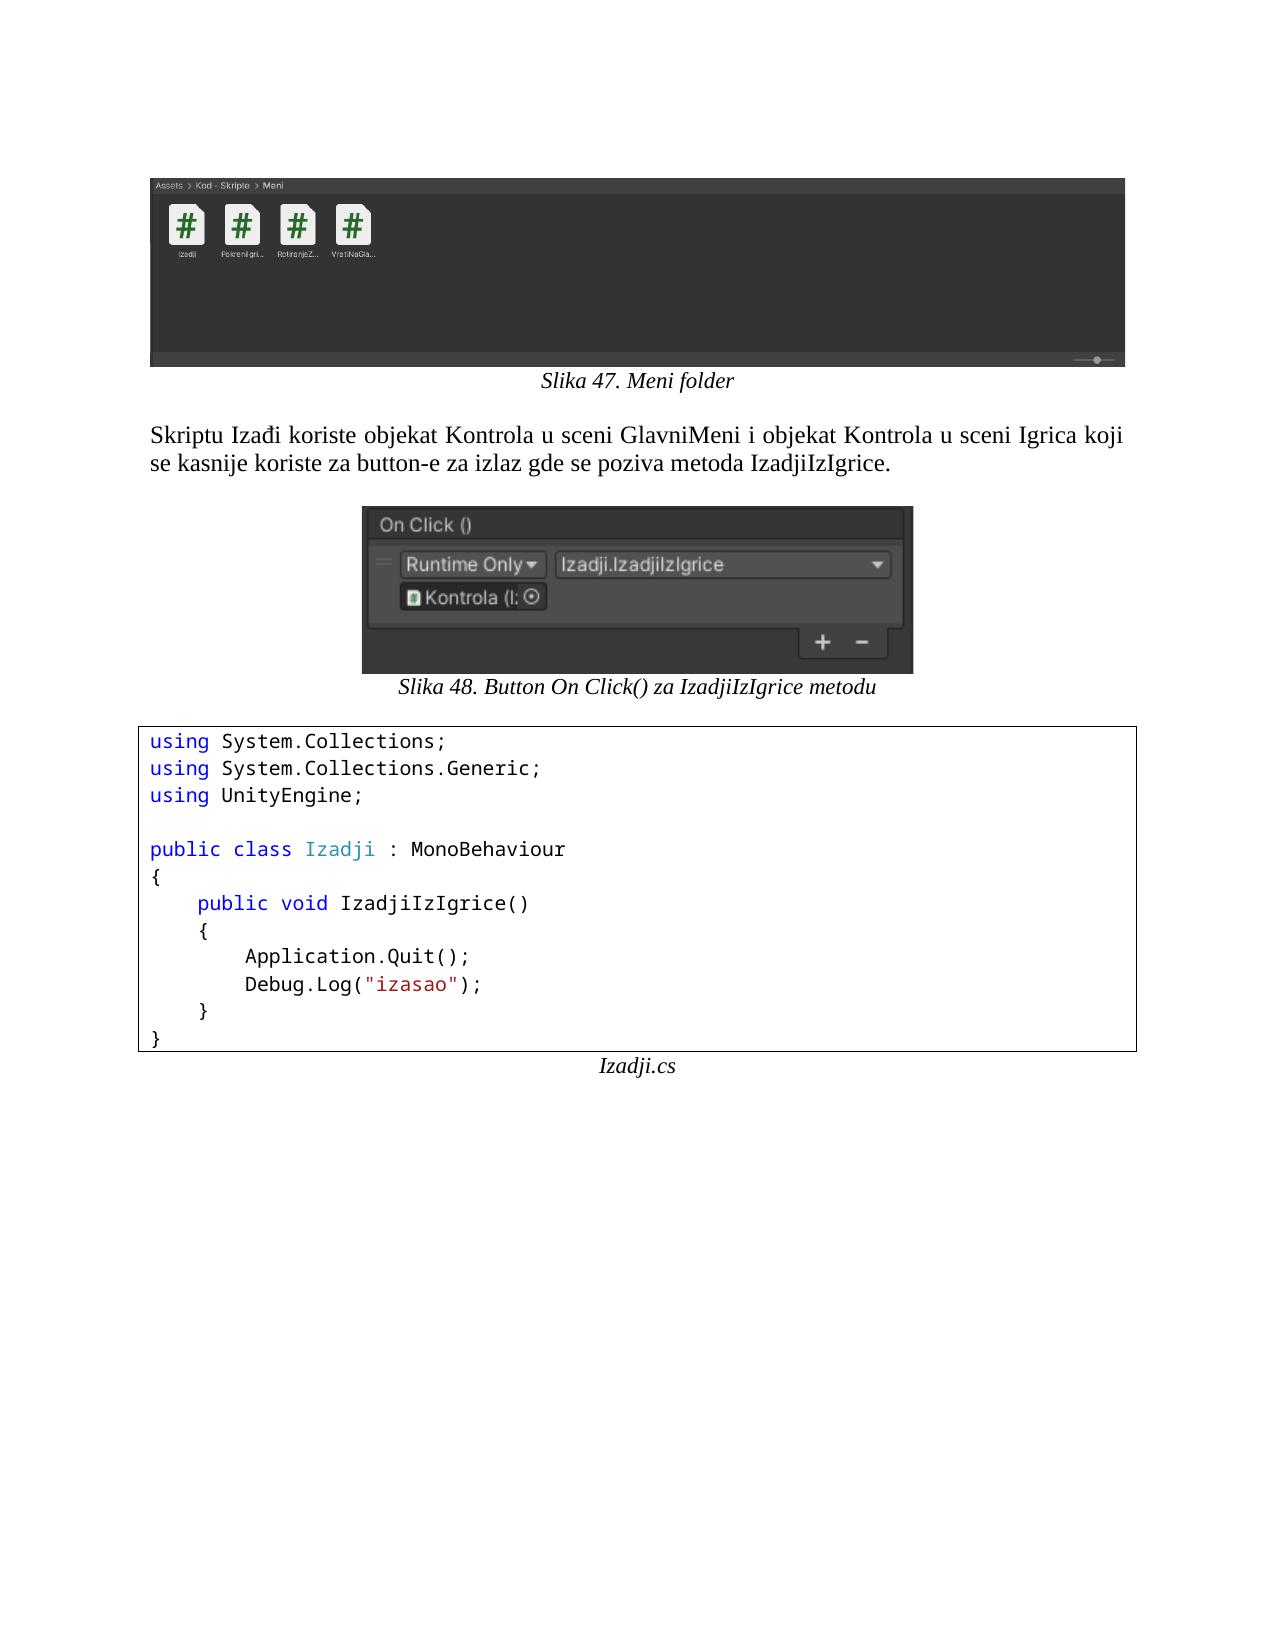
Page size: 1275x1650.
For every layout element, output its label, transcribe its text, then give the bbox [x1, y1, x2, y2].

picture [150, 178, 1125, 367]
text Slika 47. Meni folder [150, 367, 1125, 393]
table_header using System.Collections; using System.Collections.Generic; using UnityEngine; public class Izadji : MonoBehaviour { public void IzadjiIzIgrice() { Application.Quit(); Debug.Log("izasao"); } } [139, 727, 1136, 1051]
picture [361, 506, 914, 674]
text Izadji.cs [150, 1052, 1125, 1078]
text Slika 48. Button On Click() za IzadjiIzIgrice metodu [150, 673, 1125, 699]
text Skriptu Izađi koriste objekat Kontrola u sceni GlavniMeni i objekat Kontrola u sceni Igrica koji se kasnije koriste za button-e za izlaz gde se poziva metoda IzadjiIzIgrice. [150, 420, 1125, 477]
